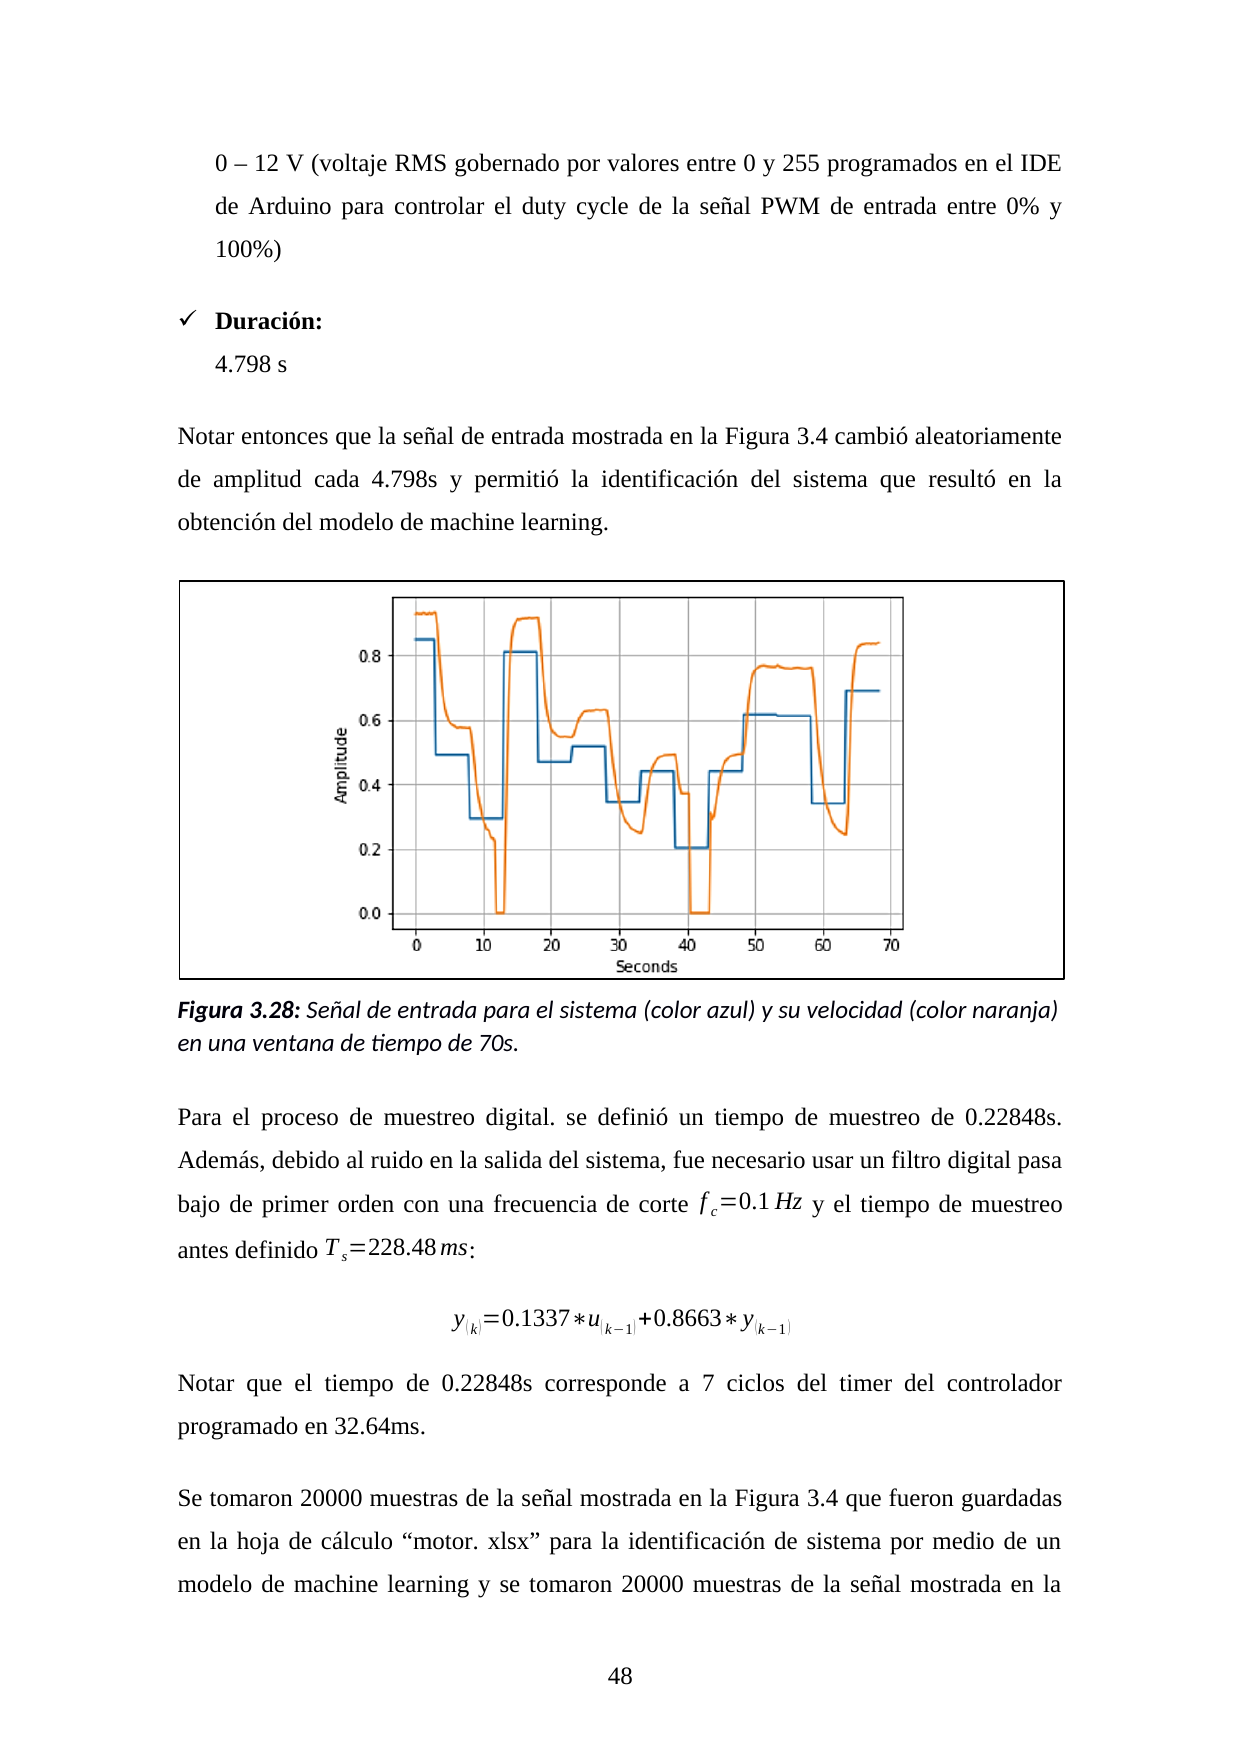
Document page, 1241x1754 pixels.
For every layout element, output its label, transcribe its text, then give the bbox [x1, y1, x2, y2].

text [177, 1483, 1063, 1598]
picture [180, 582, 1063, 978]
list Duración: [177, 306, 1063, 334]
text Notar entonces que la señal de entrada mostrada en la Figura 3.4 cambió aleatoriamente de amplitud cada 4.798s y permitió la identificación del sistema que resultó en la obtención del modelo de machine learning. [177, 421, 1063, 536]
text 0 – 12 V (voltaje RMS gobernado por valores entre 0 y 255 programados en el IDE de Arduino para controlar el duty cycle de la señal PWM de entrada entre 0% y 100%) [215, 148, 1063, 263]
text Para el proceso de muestreo digital. se definió un tiempo de muestreo de 0.22848s. Además, debido al ruido en la salida del sistema, fue necesario usar un filtro digital pasa bajo de primer orden con una frecuencia de corte y el tiempo de muestreo antes definido : [177, 1102, 1063, 1265]
text Notar que el tiempo de 0.22848s corresponde a 7 ciclos del timer del controlador programado en 32.64ms. [177, 1368, 1063, 1440]
text 4.798 s [215, 349, 1063, 378]
